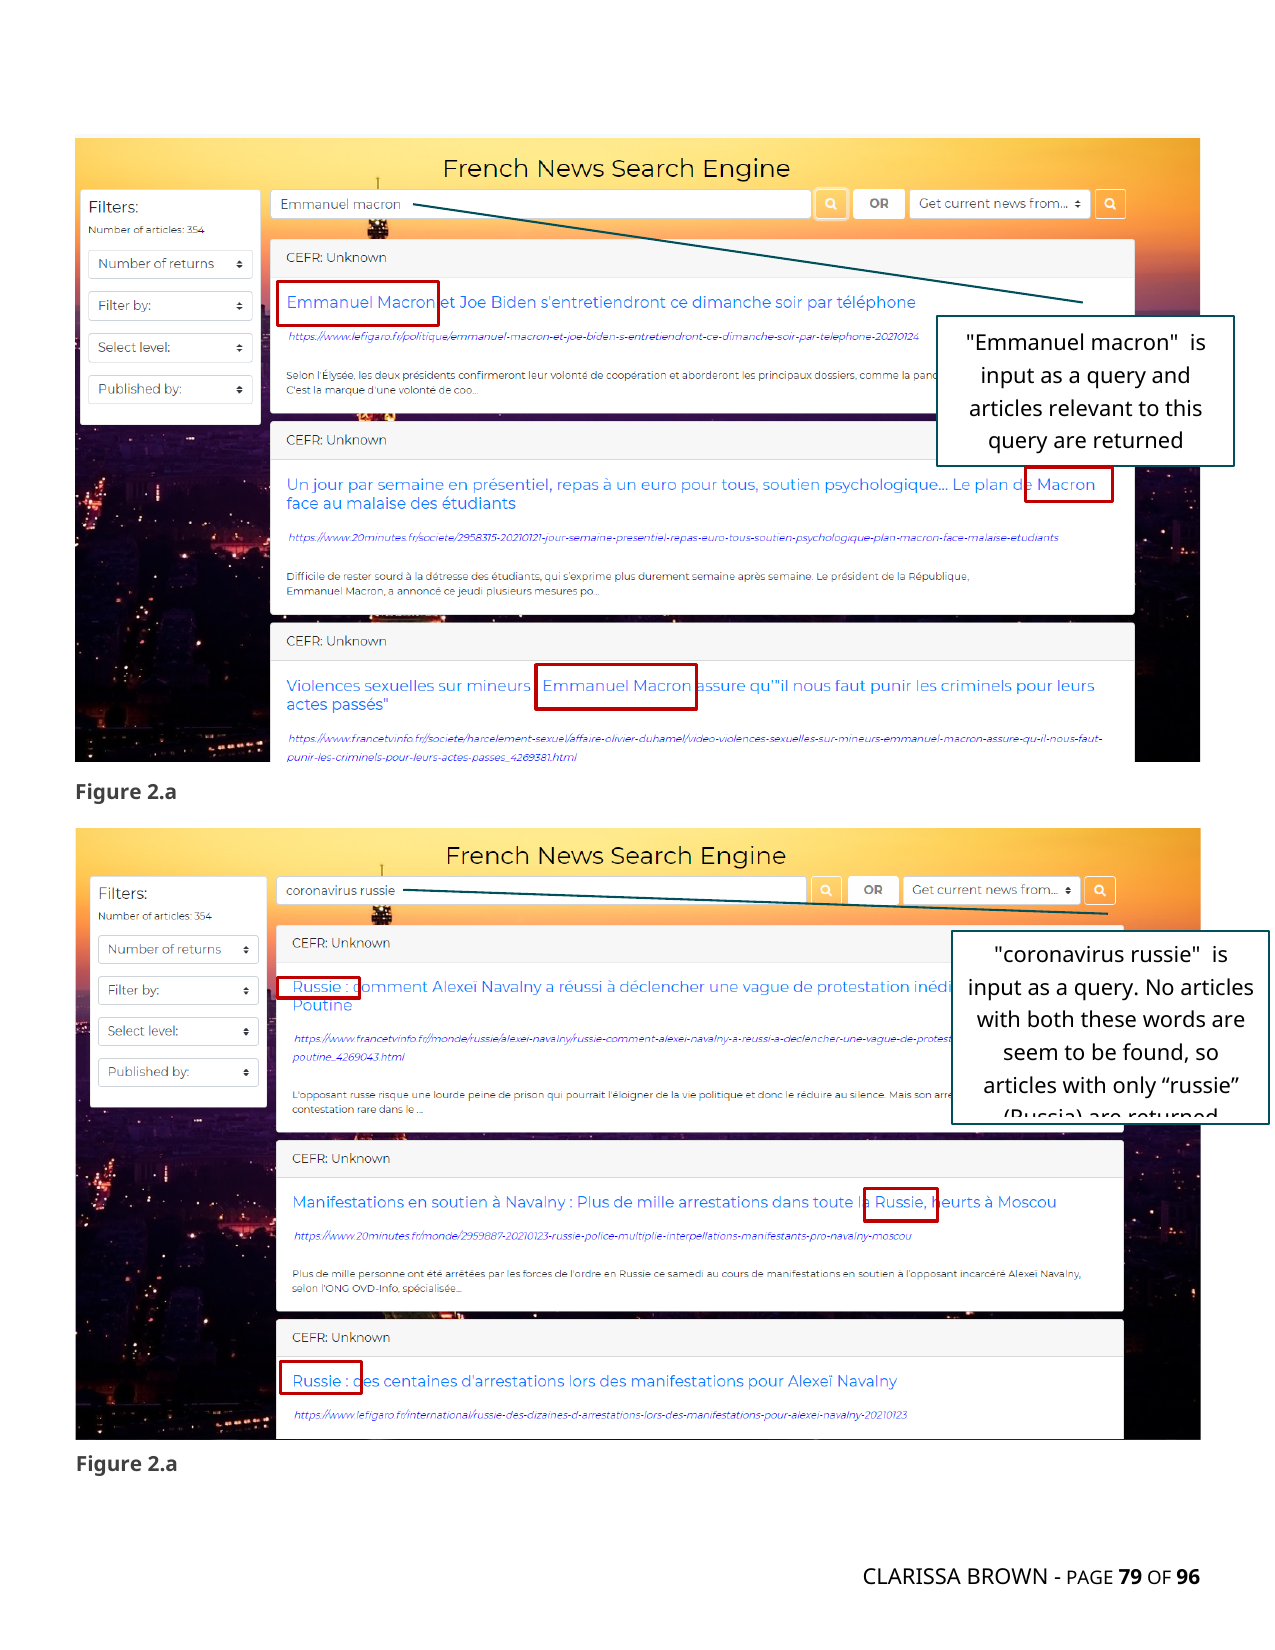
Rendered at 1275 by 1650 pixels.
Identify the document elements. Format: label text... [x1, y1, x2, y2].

picture [75, 134, 1200, 762]
picture [75, 828, 1201, 1440]
picture [1027, 469, 1111, 500]
text Figure 2.a [75, 777, 1200, 806]
